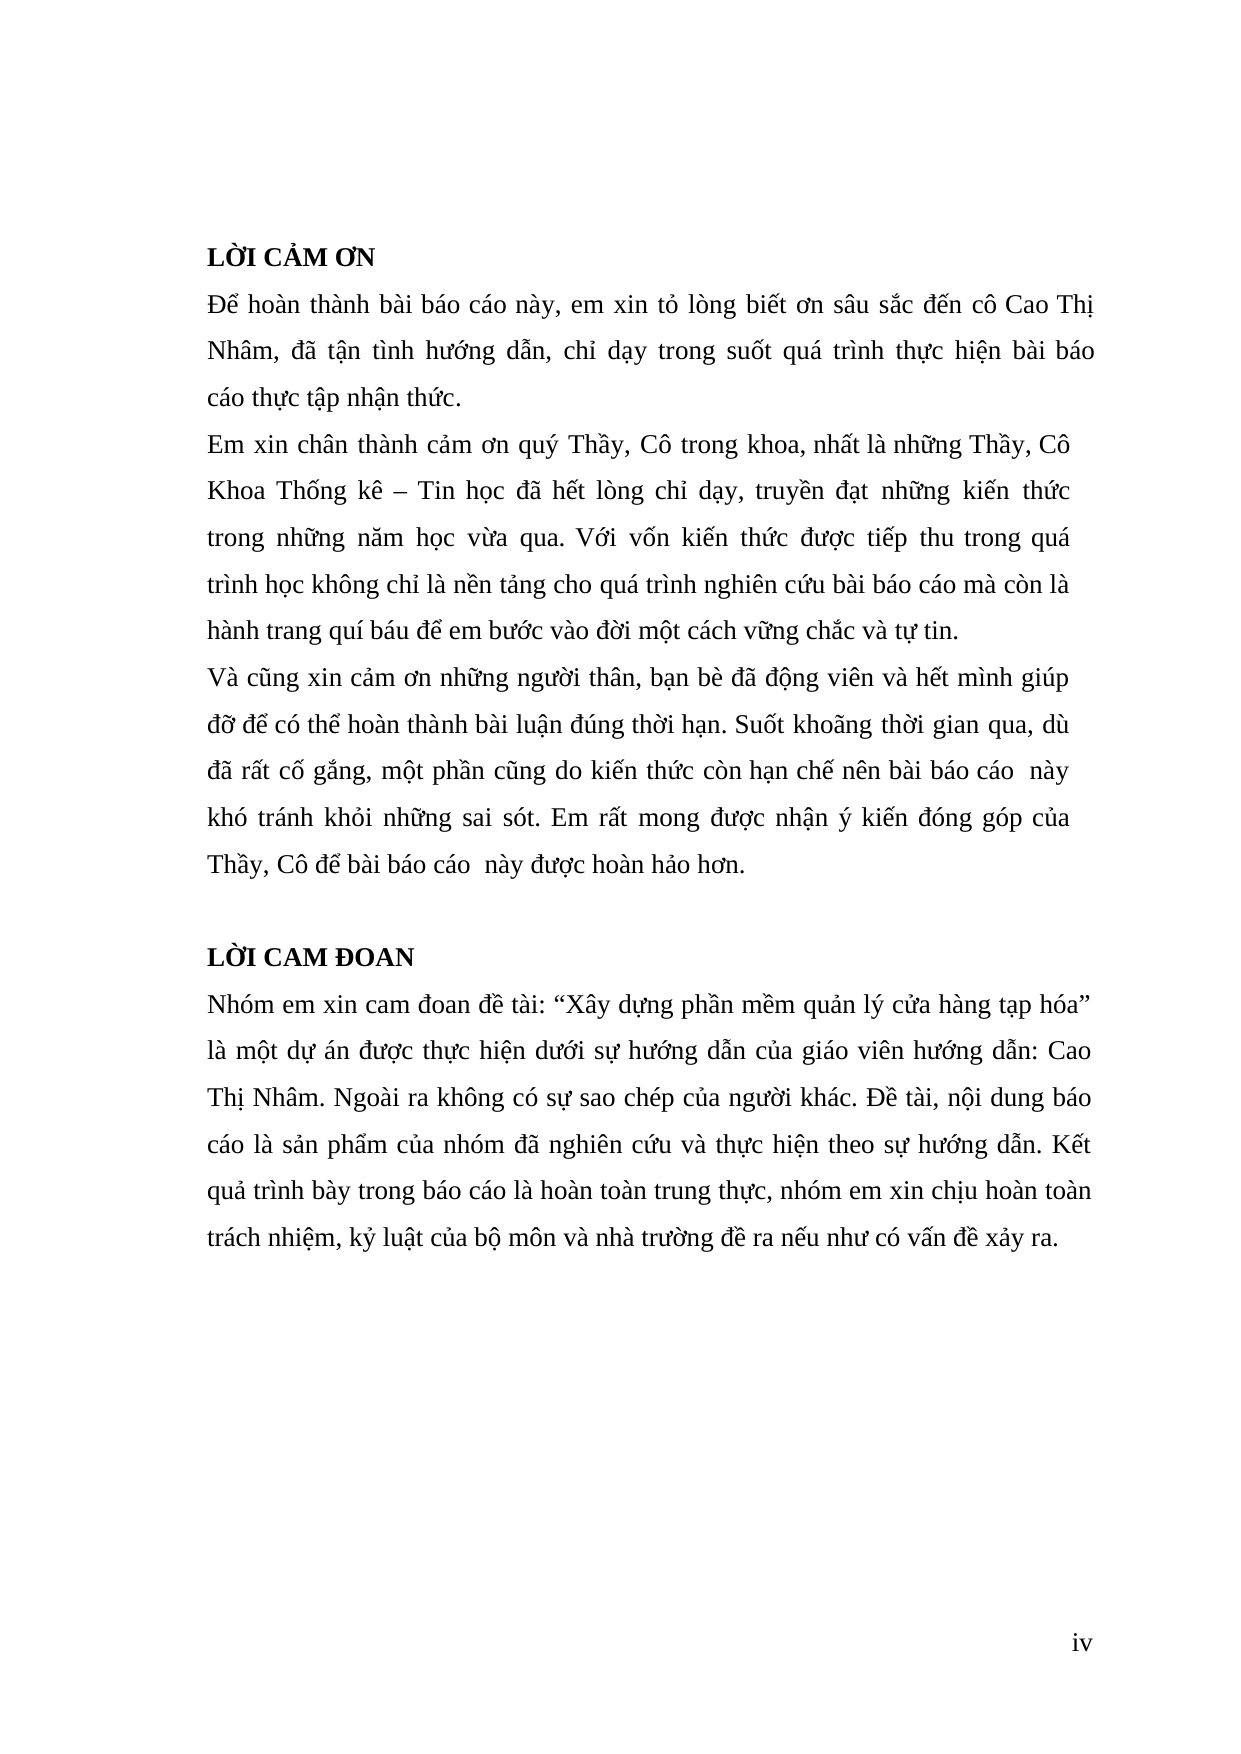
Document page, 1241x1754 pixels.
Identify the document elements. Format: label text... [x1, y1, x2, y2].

text Nhóm em xin cam đoan đề tài: “Xây dựng phần mềm quản lý cửa hàng tạp hóa” là một dự án được thực hiện dưới sự hướng dẫn của giáo viên hướng dẫn: Cao Thị Nhâm. Ngoài ra không có sự sao chép của người khác. Đề tài, nội dung báo cáo là sản phẩm của nhóm đã nghiên cứu và thực hiện theo sự hướng dẫn. Kết quả trình bày trong báo cáo là hoàn toàn trung thực, nhóm em xin chịu hoàn toàn trách nhiệm, kỷ luật của bộ môn và nhà trường đề ra nếu như có vấn đề xảy ra. [207, 988, 1092, 1252]
text Và cũng xin cảm ơn những người thân, bạn bè đã động viên và hết mình giúp đỡ để có thể hoàn thành bài luận đúng thời hạn. Suốt khoãng thời gian qua, dù đã rất cố gắng, một phần cũng do kiến thức còn hạn chế nên bài báo cáo này khó tránh khỏi những sai sót. Em rất mong được nhận ý kiến đóng góp của Thầy, Cô để bài báo cáo này được hoàn hảo hơn. [207, 661, 1070, 879]
text Em xin chân thành cảm ơn quý Thầy, Cô trong khoa, nhất là những Thầy, Cô Khoa Thống kê – Tin học đã hết lòng chỉ dạy, truyền đạt những kiến thức trong những năm học vừa qua. Với vốn kiến thức được tiếp thu trong quá trình học không chỉ là nền tảng cho quá trình nghiên cứu bài báo cáo mà còn là hành trang quí báu để em bước vào đời một cách vững chắc và tự tin. [207, 428, 1070, 646]
text Để hoàn thành bài báo cáo này, em xin tỏ lòng biết ơn sâu sắc đến cô Cao Thị Nhâm, đã tận tình hướng dẫn, chỉ dạy trong suốt quá trình thực hiện bài báo cáo thực tập nhận thức. [207, 288, 1094, 412]
text LỜI CAM ĐOAN [207, 941, 1092, 972]
text LỜI CẢM ƠN [207, 241, 1092, 272]
